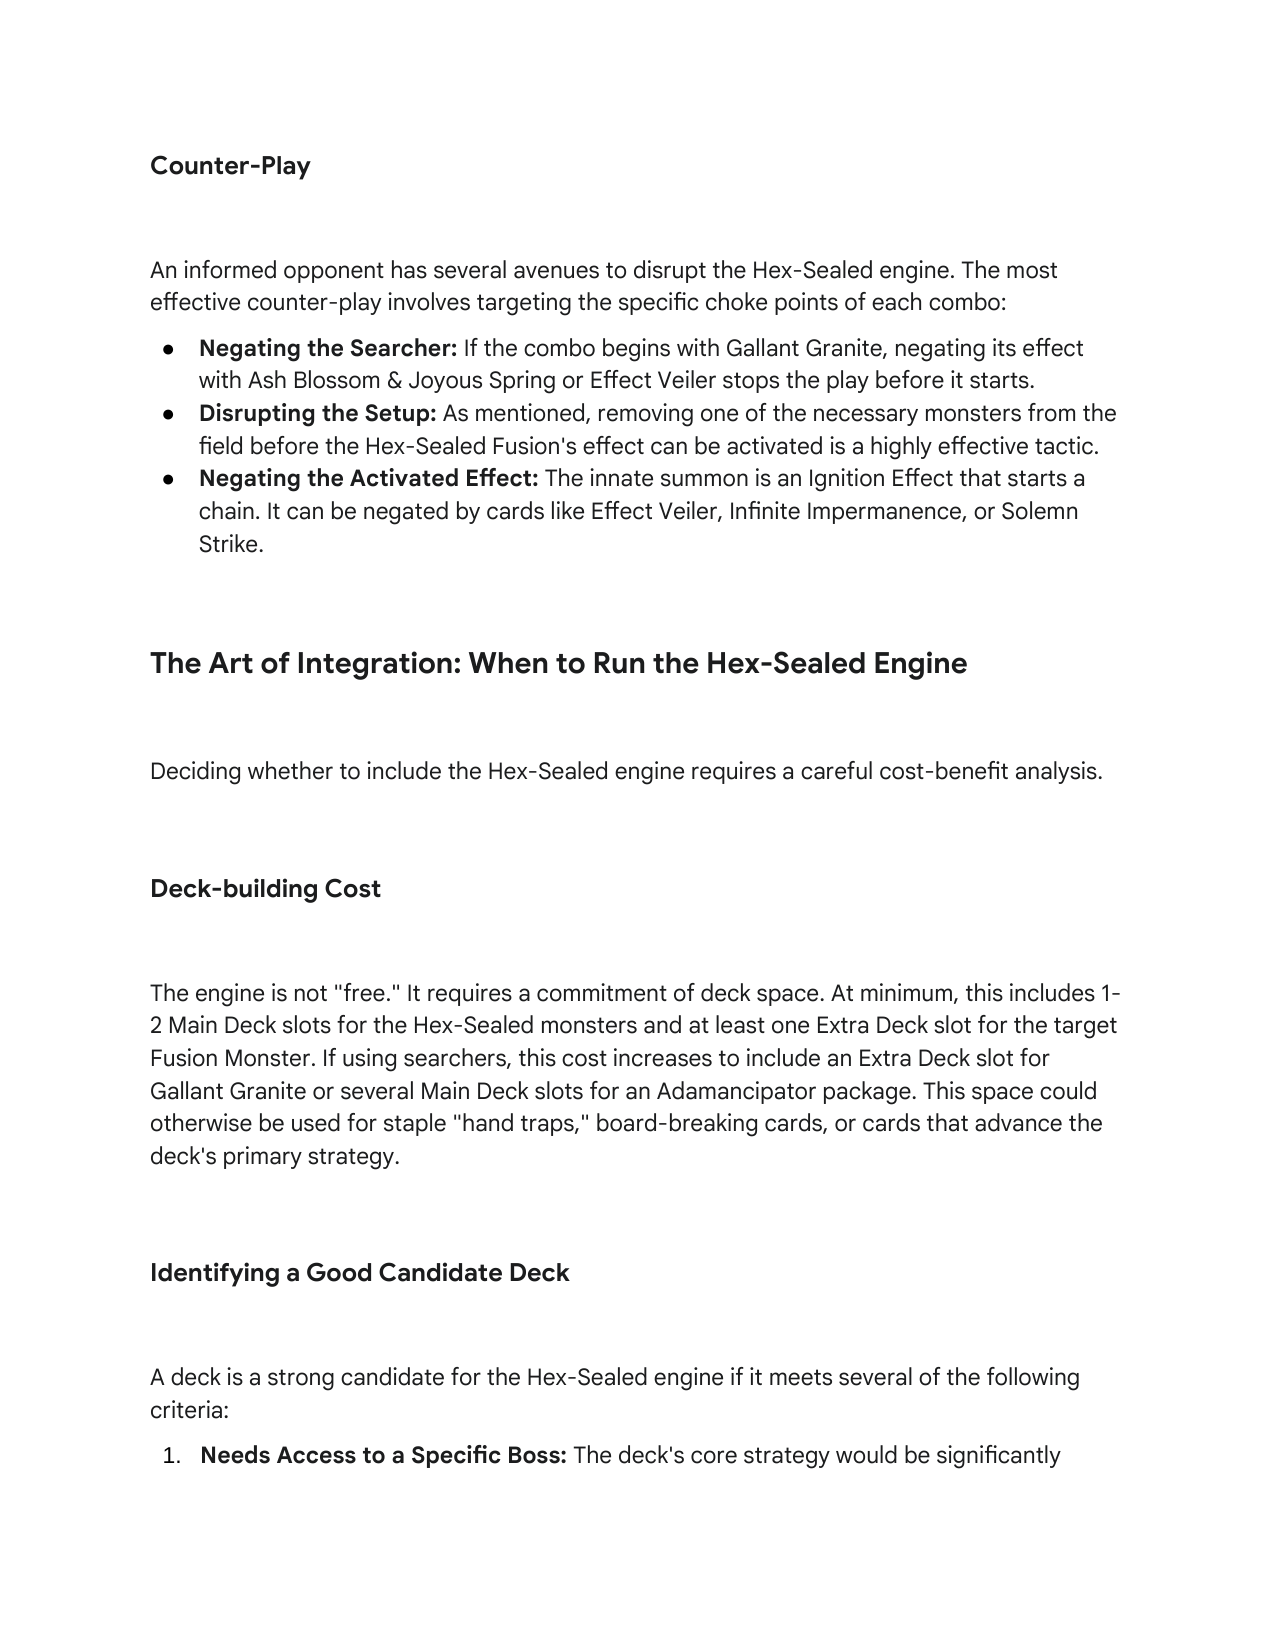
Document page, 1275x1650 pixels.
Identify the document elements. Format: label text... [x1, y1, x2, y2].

subtitle Identifying a Good Candidate Deck [150, 1258, 1125, 1289]
subtitle The Art of Integration: When to Run the Hex-Sealed Engine [150, 646, 1125, 682]
list Negating the Searcher: If the combo begins with Gallant Granite, negating its effect with Ash Blossom & Joyous Spring or Effect Veiler stops the play before it starts. [161, 334, 1125, 395]
subtitle Deck-building Cost [150, 873, 1125, 904]
text The engine is not "free." It requires a commitment of deck space. At minimum, this includes 1-2 Main Deck slots for the Hex-Sealed monsters and at least one Extra Deck slot for the target Fusion Monster. If using searchers, this cost increases to include an Extra Deck slot for Gallant Granite or several Main Deck slots for an Adamancipator package. This space could otherwise be used for staple "hand traps," board-breaking cards, or cards that advance the deck's primary strategy. [150, 979, 1125, 1171]
text Deciding whether to include the Hex-Sealed engine requires a careful cost-benefit analysis. [150, 757, 1125, 786]
list Negating the Activated Effect: The innate summon is an Ignition Effect that starts a chain. It can be negated by cards like Effect Veiler, Infinite Impermanence, or Solemn Strike. [161, 465, 1125, 559]
text A deck is a strong candidate for the Hex-Sealed engine if it meets several of the following criteria: [150, 1364, 1125, 1425]
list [162, 1442, 1125, 1470]
subtitle Counter-Play [150, 150, 1125, 181]
text An informed opponent has several avenues to disrupt the Hex-Sealed engine. The most effective counter-play involves targeting the specific choke points of each combo: [150, 256, 1125, 317]
list Disrupting the Setup: As mentioned, removing one of the necessary monsters from the field before the Hex-Sealed Fusion's effect can be activated is a highly effective tactic. [161, 399, 1125, 461]
